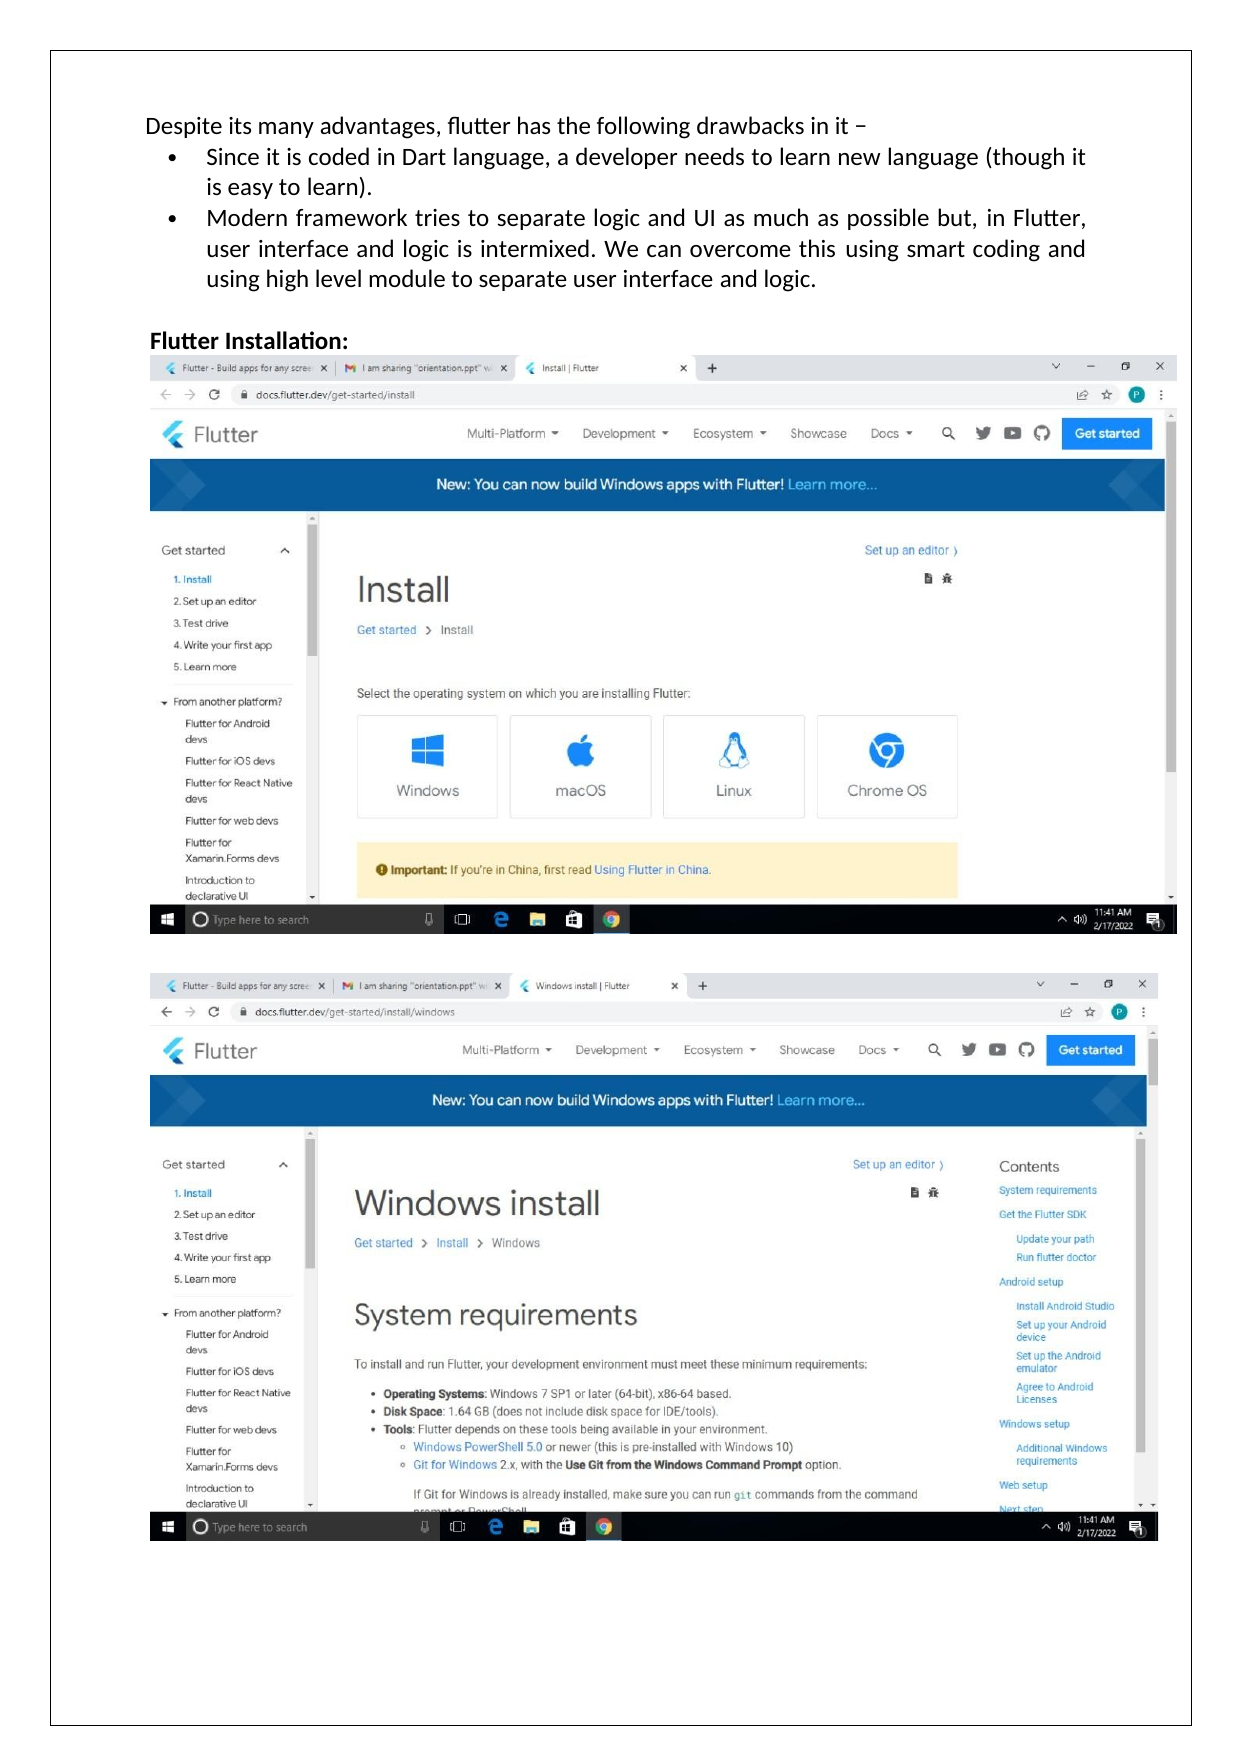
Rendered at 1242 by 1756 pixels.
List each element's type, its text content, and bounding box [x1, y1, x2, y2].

text Flutter Installation: [150, 325, 1191, 356]
text Despite its many advantages, flutter has the following drawbacks in it − [100, 110, 1191, 141]
picture [150, 973, 1159, 1541]
list Modern framework tries to separate logic and UI as much as possible but, in Flutter, user interface and logic is intermixed. We can overcome this using smart coding and using high level module to separate user interface and logic. [169, 202, 1087, 294]
picture [150, 355, 1177, 934]
list Since it is coded in Dart language, a developer needs to learn new language (though it is easy to learn). [169, 141, 1087, 202]
